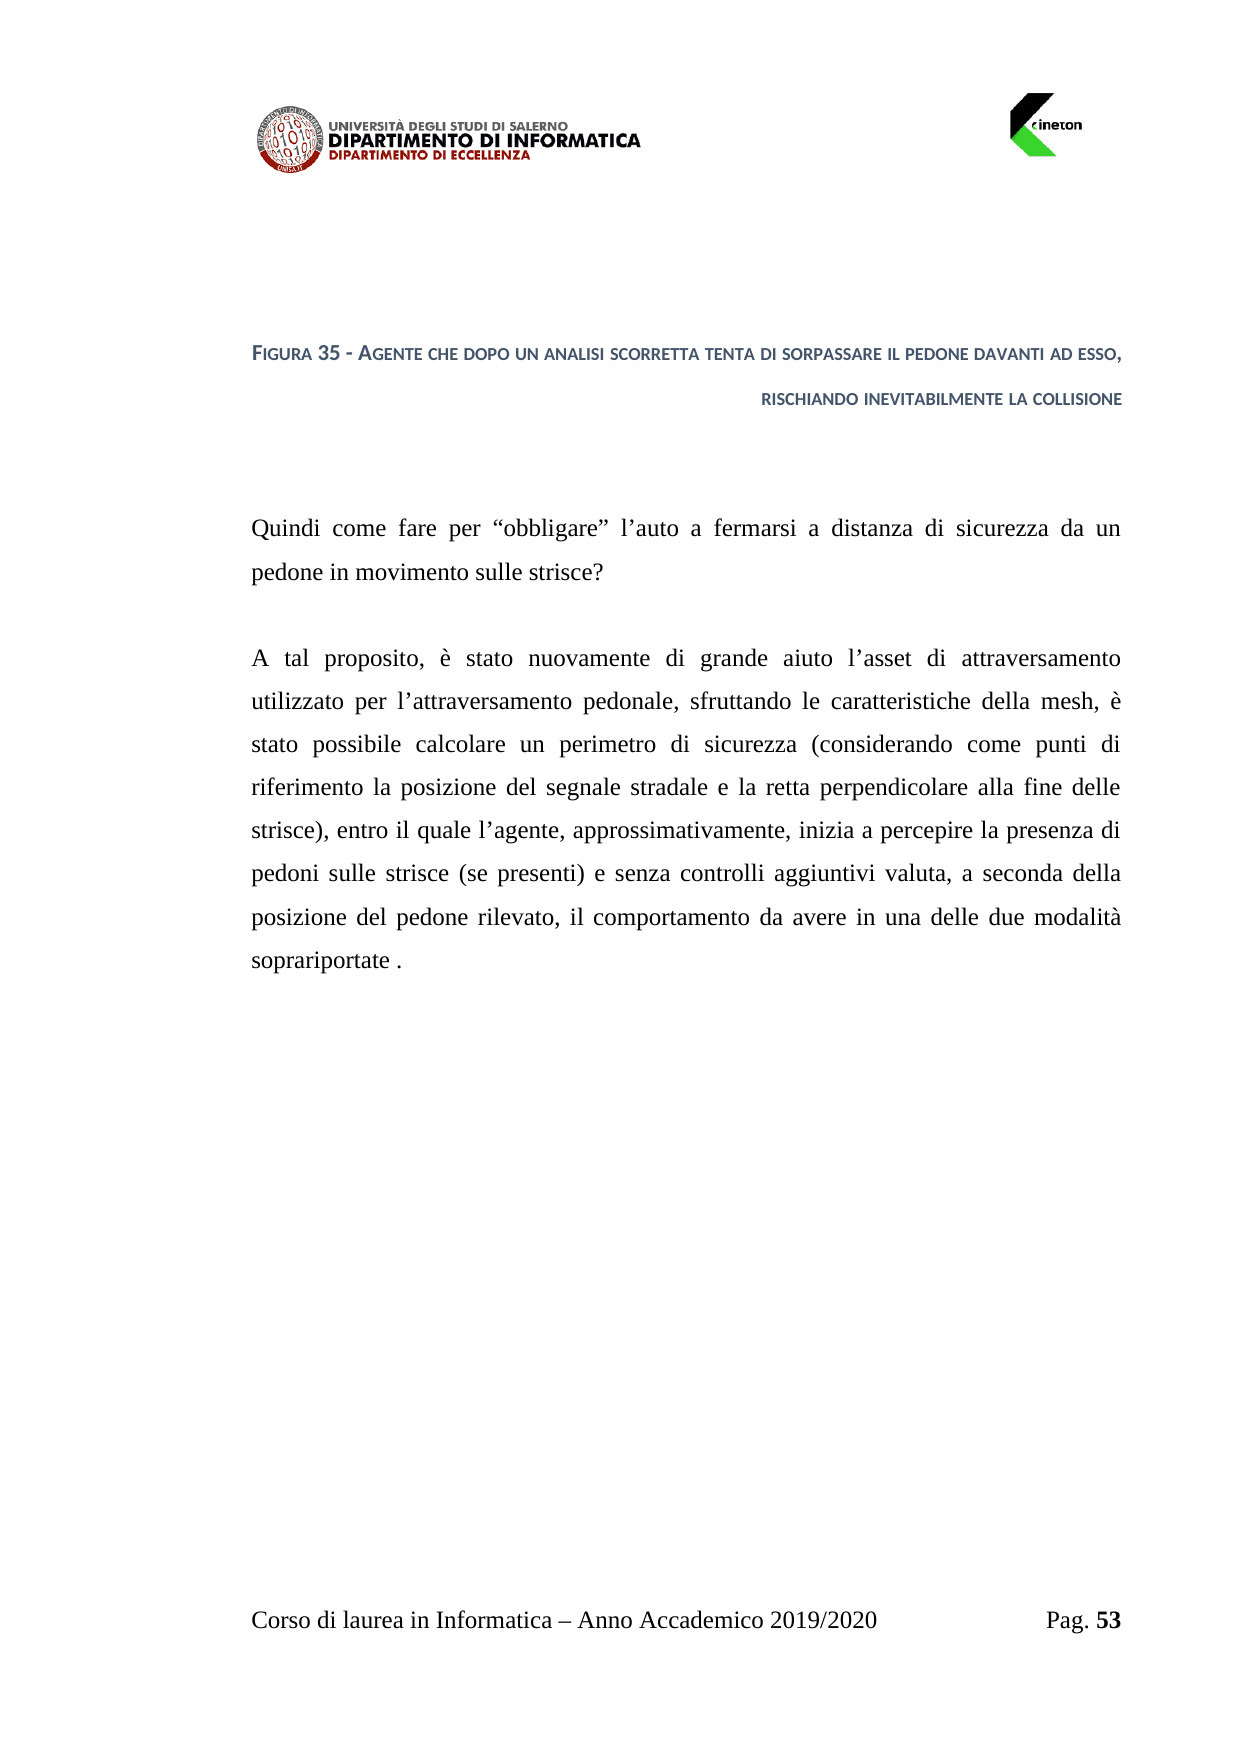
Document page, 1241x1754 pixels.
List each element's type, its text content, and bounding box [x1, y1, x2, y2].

text Quindi come fare per “obbligare” l’auto a fermarsi a distanza di sicurezza da un pedone in movimento sulle strisce? [251, 513, 1122, 585]
text A tal proposito, è stato nuovamente di grande aiuto l’asset di attraversamento utilizzato per l’attraversamento pedonale, sfruttando le caratteristiche della mesh, è stato possibile calcolare un perimetro di sicurezza (considerando come punti di riferimento la posizione del segnale stradale e la retta perpendicolare alla fine delle strisce), entro il quale l’agente, approssimativamente, inizia a percepire la presenza di pedoni sulle strisce (se presenti) e senza controlli aggiuntivi valuta, a seconda della posizione del pedone rilevato, il comportamento da avere in una delle due modalità soprariportate . [251, 643, 1122, 973]
text Figura 35 - Agente che dopo un analisi scorretta tenta di sorpassare il pedone davanti ad esso, [118, 338, 1122, 366]
picture [987, 73, 1102, 177]
text rischiando inevitabilmente la collisione [118, 383, 1122, 411]
picture [251, 102, 645, 177]
